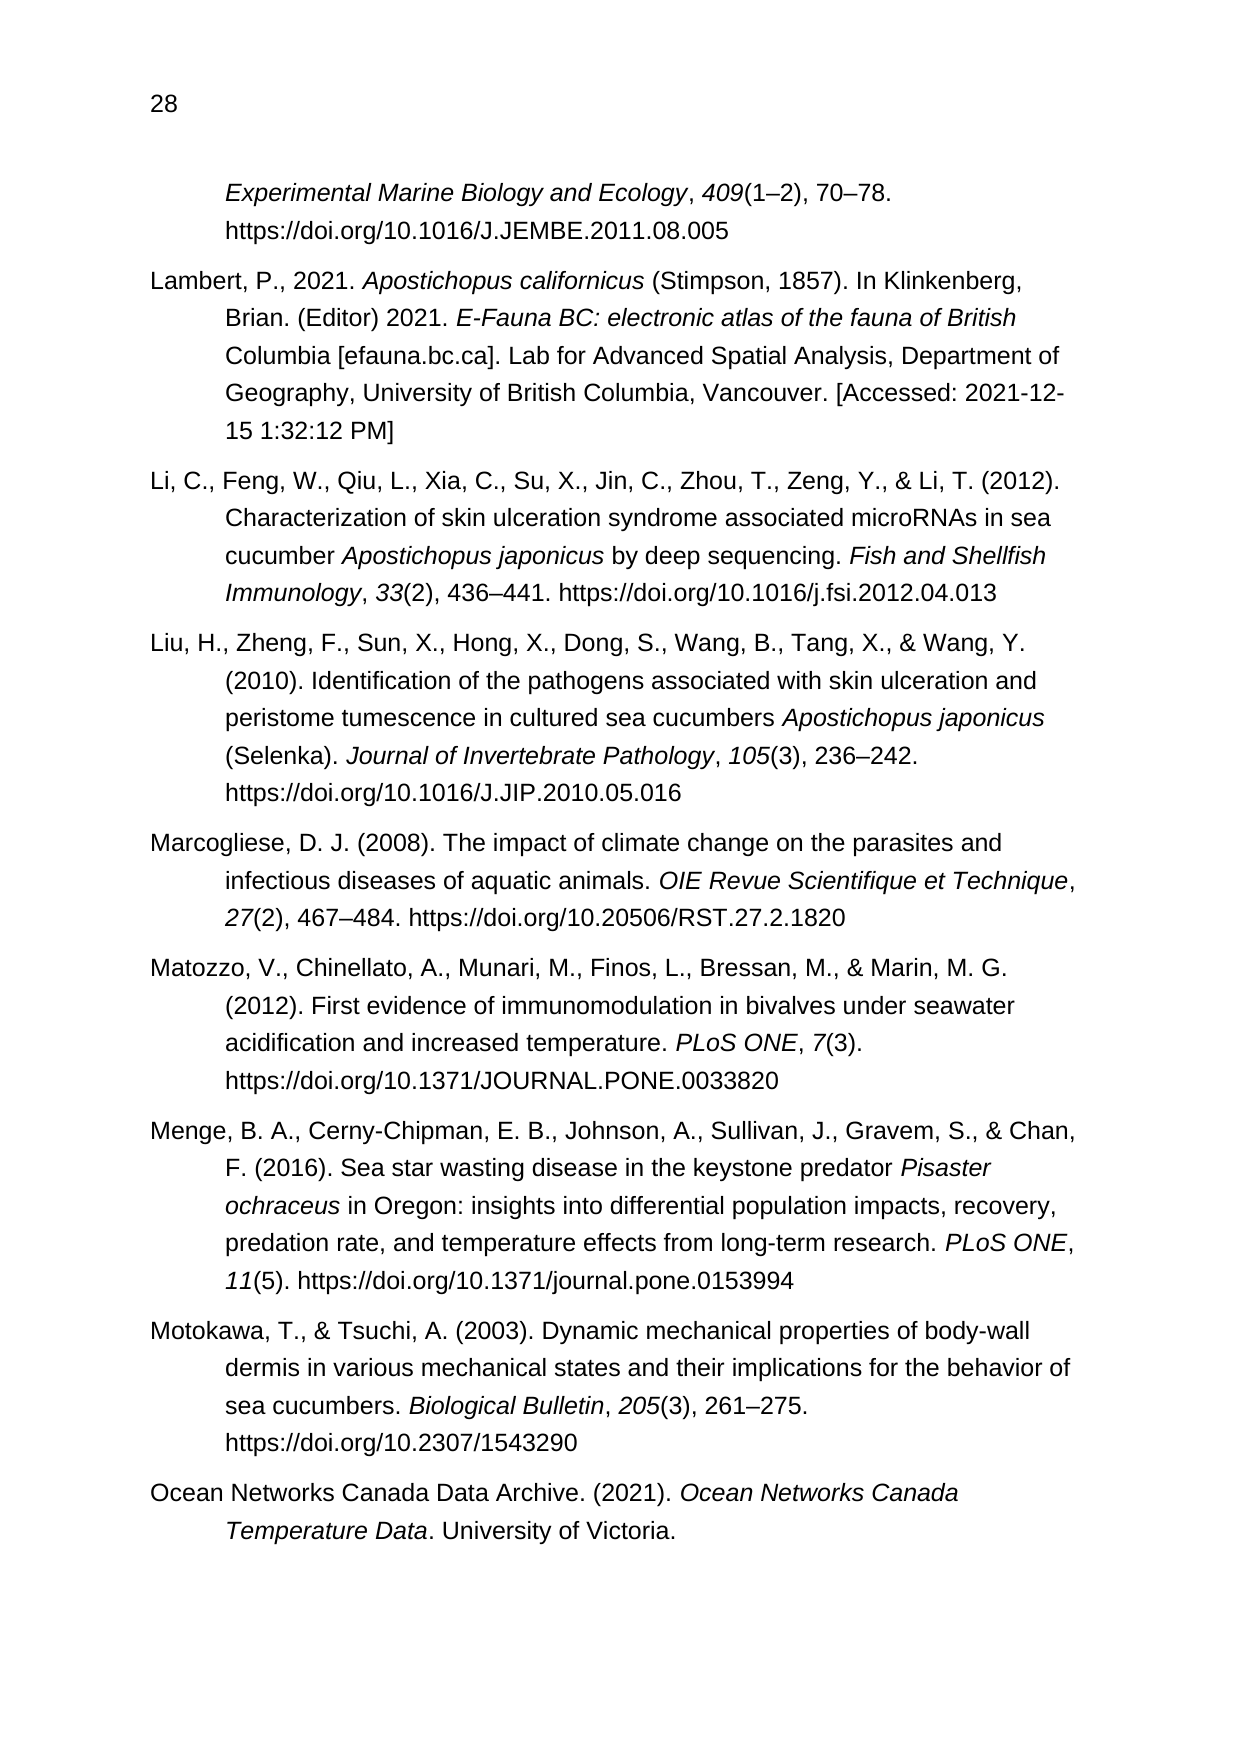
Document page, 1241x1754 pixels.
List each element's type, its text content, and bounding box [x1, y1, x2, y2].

text Motokawa, T., & Tsuchi, A. (2003). Dynamic mechanical properties of body-wall dermis in various mechanical states and their implications for the behavior of sea cucumbers. Biological Bulletin, 205(3), 261–275. https://doi.org/10.2307/1543290 [150, 1311, 1090, 1461]
text Lambert, P., 2021. Apostichopus californicus (Stimpson, 1857). In Klinkenberg, Brian. (Editor) 2021. E-Fauna BC: electronic atlas of the fauna of British Columbia [efauna.bc.ca]. Lab for Advanced Spatial Analysis, Department of Geography, University of British Columbia, Vancouver. [Accessed: 2021-12-15 1:32:12 PM] [150, 261, 1090, 449]
text Liu, H., Zheng, F., Sun, X., Hong, X., Dong, S., Wang, B., Tang, X., & Wang, Y. (2010). Identification of the pathogens associated with skin ulceration and peristome tumescence in cultured sea cucumbers Apostichopus japonicus (Selenka). Journal of Invertebrate Pathology, 105(3), 236–242. https://doi.org/10.1016/J.JIP.2010.05.016 [150, 624, 1090, 811]
text Marcogliese, D. J. (2008). The impact of climate change on the parasites and infectious diseases of aquatic animals. OIE Revue Scientifique et Technique, 27(2), 467–484. https://doi.org/10.20506/RST.27.2.1820 [150, 824, 1090, 936]
text Matozzo, V., Chinellato, A., Munari, M., Finos, L., Bressan, M., & Marin, M. G. (2012). First evidence of immunomodulation in bivalves under seawater acidification and increased temperature. PLoS ONE, 7(3). https://doi.org/10.1371/JOURNAL.PONE.0033820 [150, 949, 1090, 1099]
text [150, 174, 1090, 249]
text Ocean Networks Canada Data Archive. (2021). Ocean Networks Canada Temperature Data. University of Victoria. [150, 1474, 1090, 1549]
text Li, C., Feng, W., Qiu, L., Xia, C., Su, X., Jin, C., Zhou, T., Zeng, Y., & Li, T. (2012). Characterization of skin ulceration syndrome associated microRNAs in sea cucumber Apostichopus japonicus by deep sequencing. Fish and Shellfish Immunology, 33(2), 436–441. https://doi.org/10.1016/j.fsi.2012.04.013 [150, 461, 1090, 611]
text Menge, B. A., Cerny-Chipman, E. B., Johnson, A., Sullivan, J., Gravem, S., & Chan, F. (2016). Sea star wasting disease in the keystone predator Pisaster ochraceus in Oregon: insights into differential population impacts, recovery, predation rate, and temperature effects from long-term research. PLoS ONE, 11(5). https://doi.org/10.1371/journal.pone.0153994 [150, 1111, 1090, 1299]
